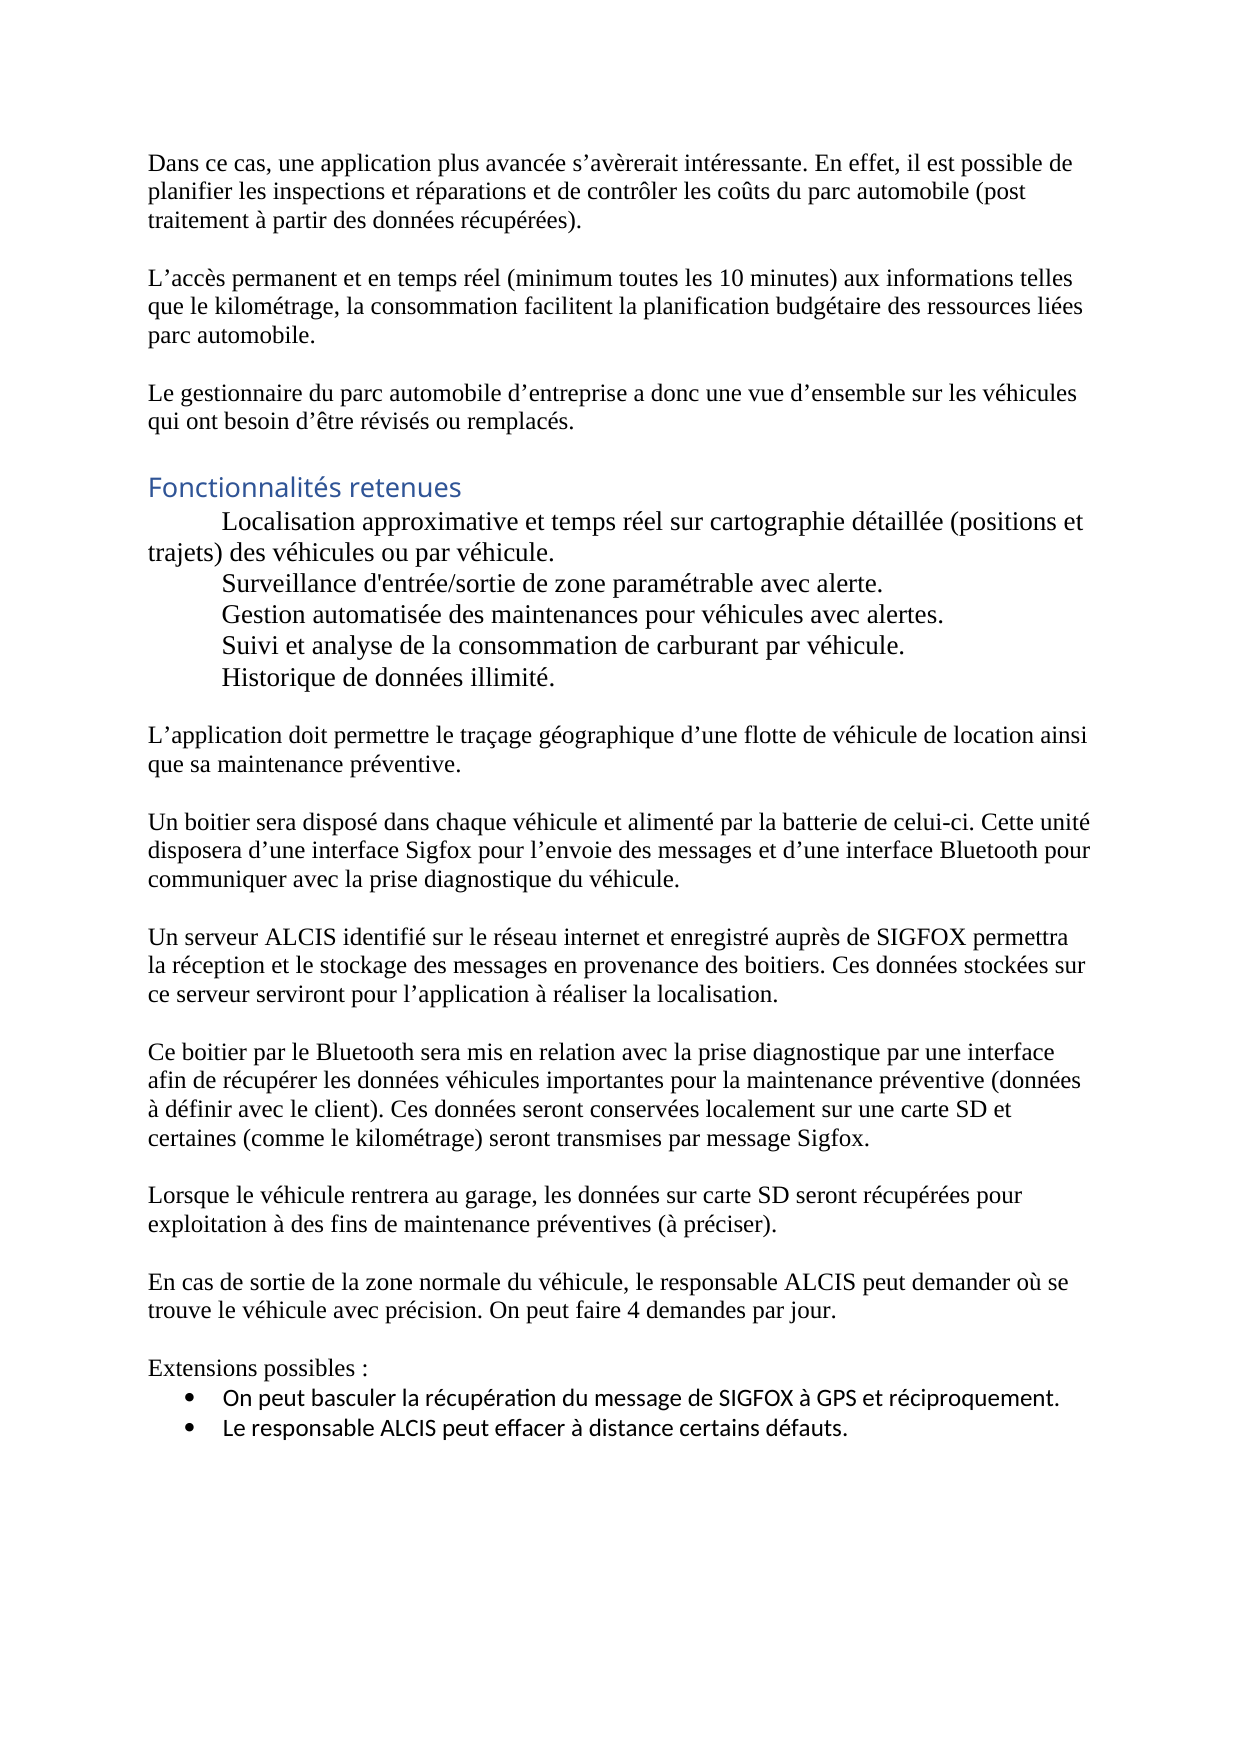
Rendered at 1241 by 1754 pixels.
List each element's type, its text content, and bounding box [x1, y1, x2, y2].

text Lorsque le véhicule rentrera au garage, les données sur carte SD seront récupérées pour exploitation à des fins de maintenance préventives (à préciser). [148, 1181, 1093, 1238]
list Le responsable ALCIS peut effacer à distance certains défauts. [185, 1412, 1093, 1443]
text Le gestionnaire du parc automobile d’entreprise a donc une vue d’ensemble sur les véhicules qui ont besoin d’être révisés ou remplacés. [148, 378, 1093, 435]
text Un serveur ALCIS identifié sur le réseau internet et enregistré auprès de SIGFOX permettra la réception et le stockage des messages en provenance des boitiers. Ces données stockées sur ce serveur serviront pour l’application à réaliser la localisation. [148, 922, 1093, 1008]
list On peut basculer la récupération du message de SIGFOX à GPS et réciproquement. [185, 1382, 1093, 1412]
text Localisation approximative et temps réel sur cartographie détaillée (positions et trajets) des véhicules ou par véhicule. [148, 505, 1093, 567]
text Ce boitier par le Bluetooth sera mis en relation avec la prise diagnostique par une interface afin de récupérer les données véhicules importantes pour la maintenance préventive (données à définir avec le client). Ces données seront conservées localement sur une carte SD et certaines (comme le kilométrage) seront transmises par message Sigfox. [148, 1037, 1093, 1152]
subtitle Fonctionnalités retenues [148, 468, 1093, 505]
text Historique de données illimité. [148, 661, 1093, 692]
text Un boitier sera disposé dans chaque véhicule et alimenté par la batterie de celui-ci. Cette unité disposera d’une interface Sigfox pour l’envoie des messages et d’une interface Bluetooth pour communiquer avec la prise diagnostique du véhicule. [148, 807, 1093, 893]
text Suivi et analyse de la consommation de carburant par véhicule. [148, 629, 1093, 661]
text En cas de sortie de la zone normale du véhicule, le responsable ALCIS peut demander où se trouve le véhicule avec précision. On peut faire 4 demandes par jour. [148, 1267, 1093, 1324]
text Gestion automatisée des maintenances pour véhicules avec alertes. [148, 598, 1093, 629]
text Surveillance d'entrée/sortie de zone paramétrable avec alerte. [148, 567, 1093, 598]
text L’accès permanent et en temps réel (minimum toutes les 10 minutes) aux informations telles que le kilométrage, la consommation facilitent la planification budgétaire des ressources liées parc automobile. [148, 263, 1093, 349]
text Dans ce cas, une application plus avancée s’avèrerait intéressante. En effet, il est possible de planifier les inspections et réparations et de contrôler les coûts du parc automobile (post traitement à partir des données récupérées). [148, 148, 1093, 234]
text L’application doit permettre le traçage géographique d’une flotte de véhicule de location ainsi que sa maintenance préventive. [148, 721, 1093, 778]
text Extensions possibles : [148, 1353, 1093, 1382]
